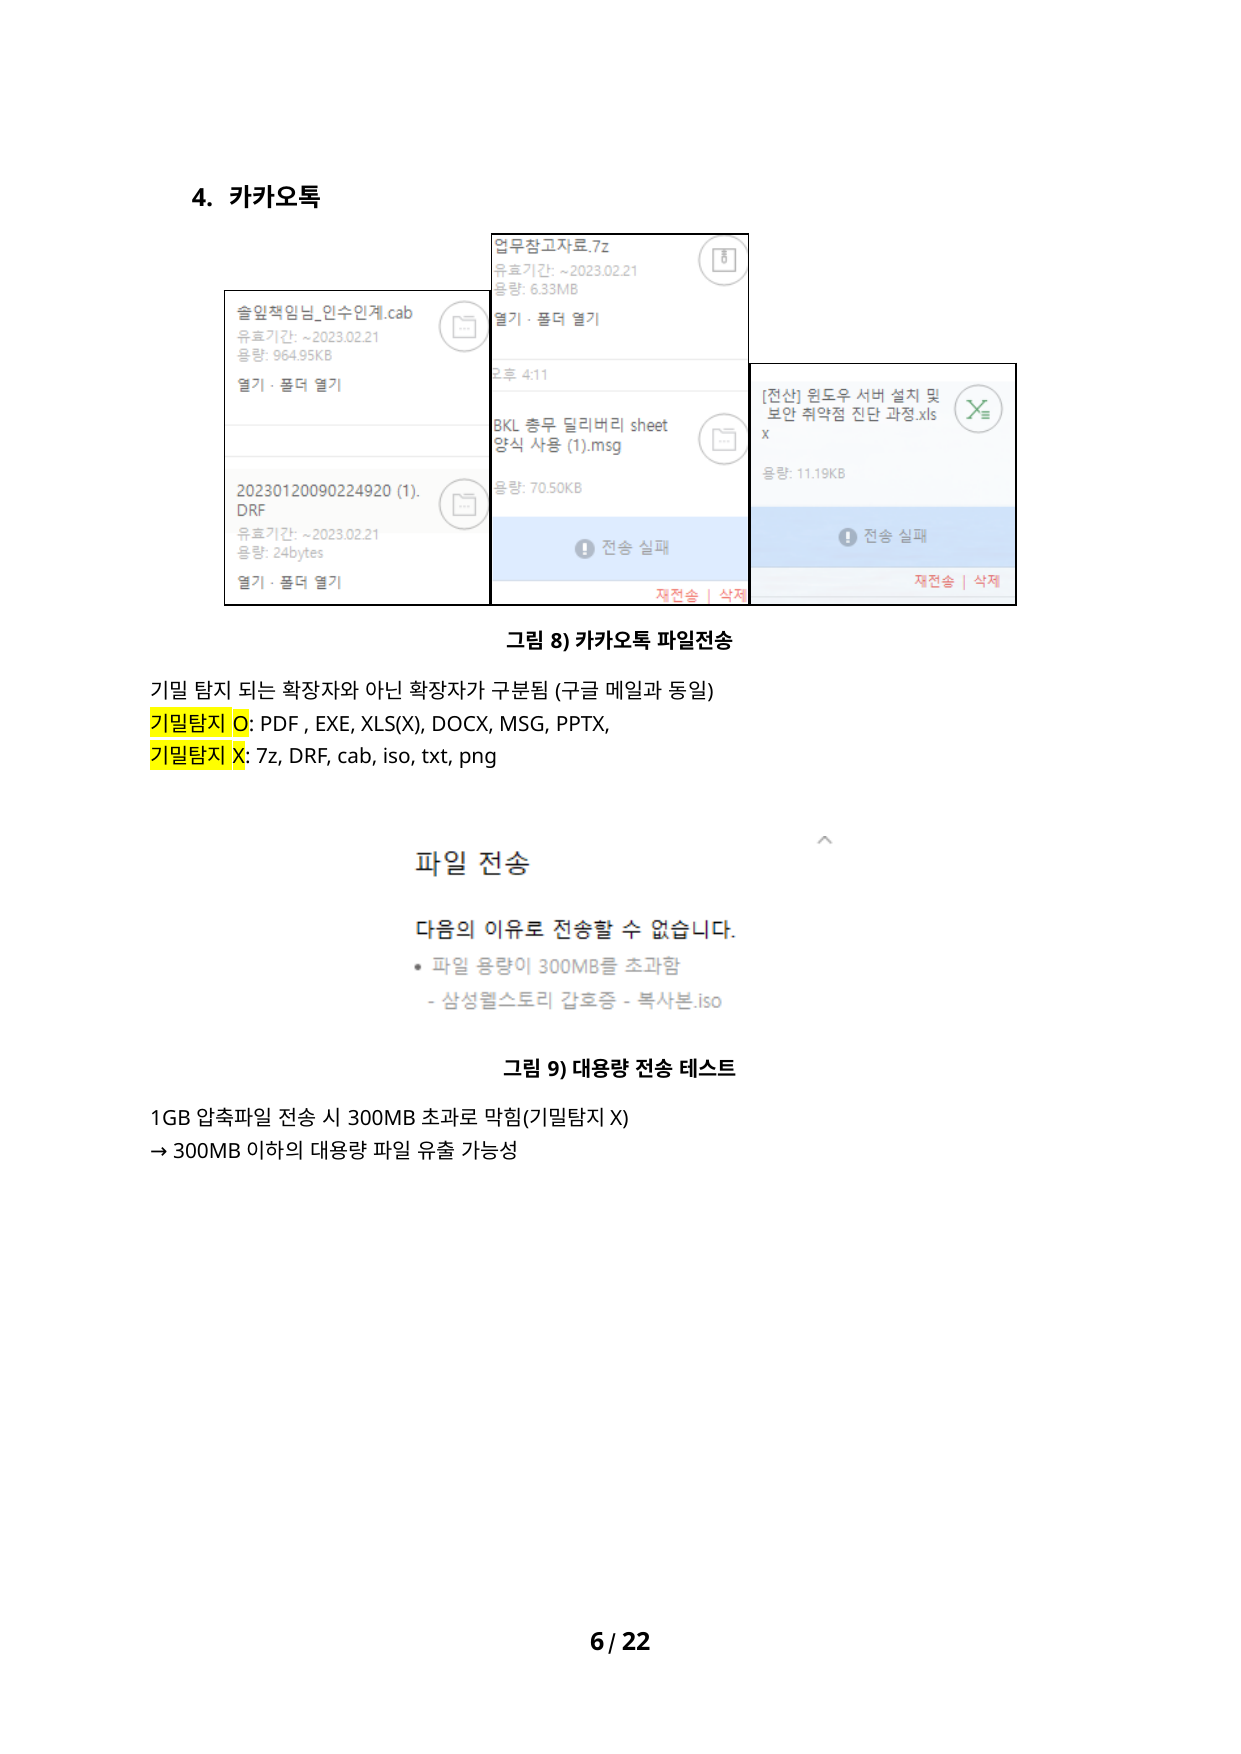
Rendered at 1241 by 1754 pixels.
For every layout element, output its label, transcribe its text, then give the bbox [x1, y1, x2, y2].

text 그림 8) 카카오톡 파일전송 [150, 625, 1090, 655]
picture [225, 291, 489, 604]
text 그림 9) 대용량 전송 테스트 [150, 1052, 1090, 1082]
picture [404, 836, 836, 1033]
text 1GB 압축파일 전송 시 300MB 초과로 막힘(기밀탐지X) → 300MB 이하의 대용량 파일 유출 가능성 [150, 1101, 1090, 1164]
subtitle 카카오톡 [192, 177, 1090, 213]
text 기밀 탐지 되는 확장자와 아닌 확장자가 구분됨 (구글 메일과 동일) 기밀탐지 O: PDF , EXE, XLS(X), DOCX, MSG, PPTX, 기밀탐지 X: 7z, DRF, cab, iso, txt, png [150, 674, 1090, 770]
picture [751, 364, 1015, 604]
picture [492, 235, 748, 604]
